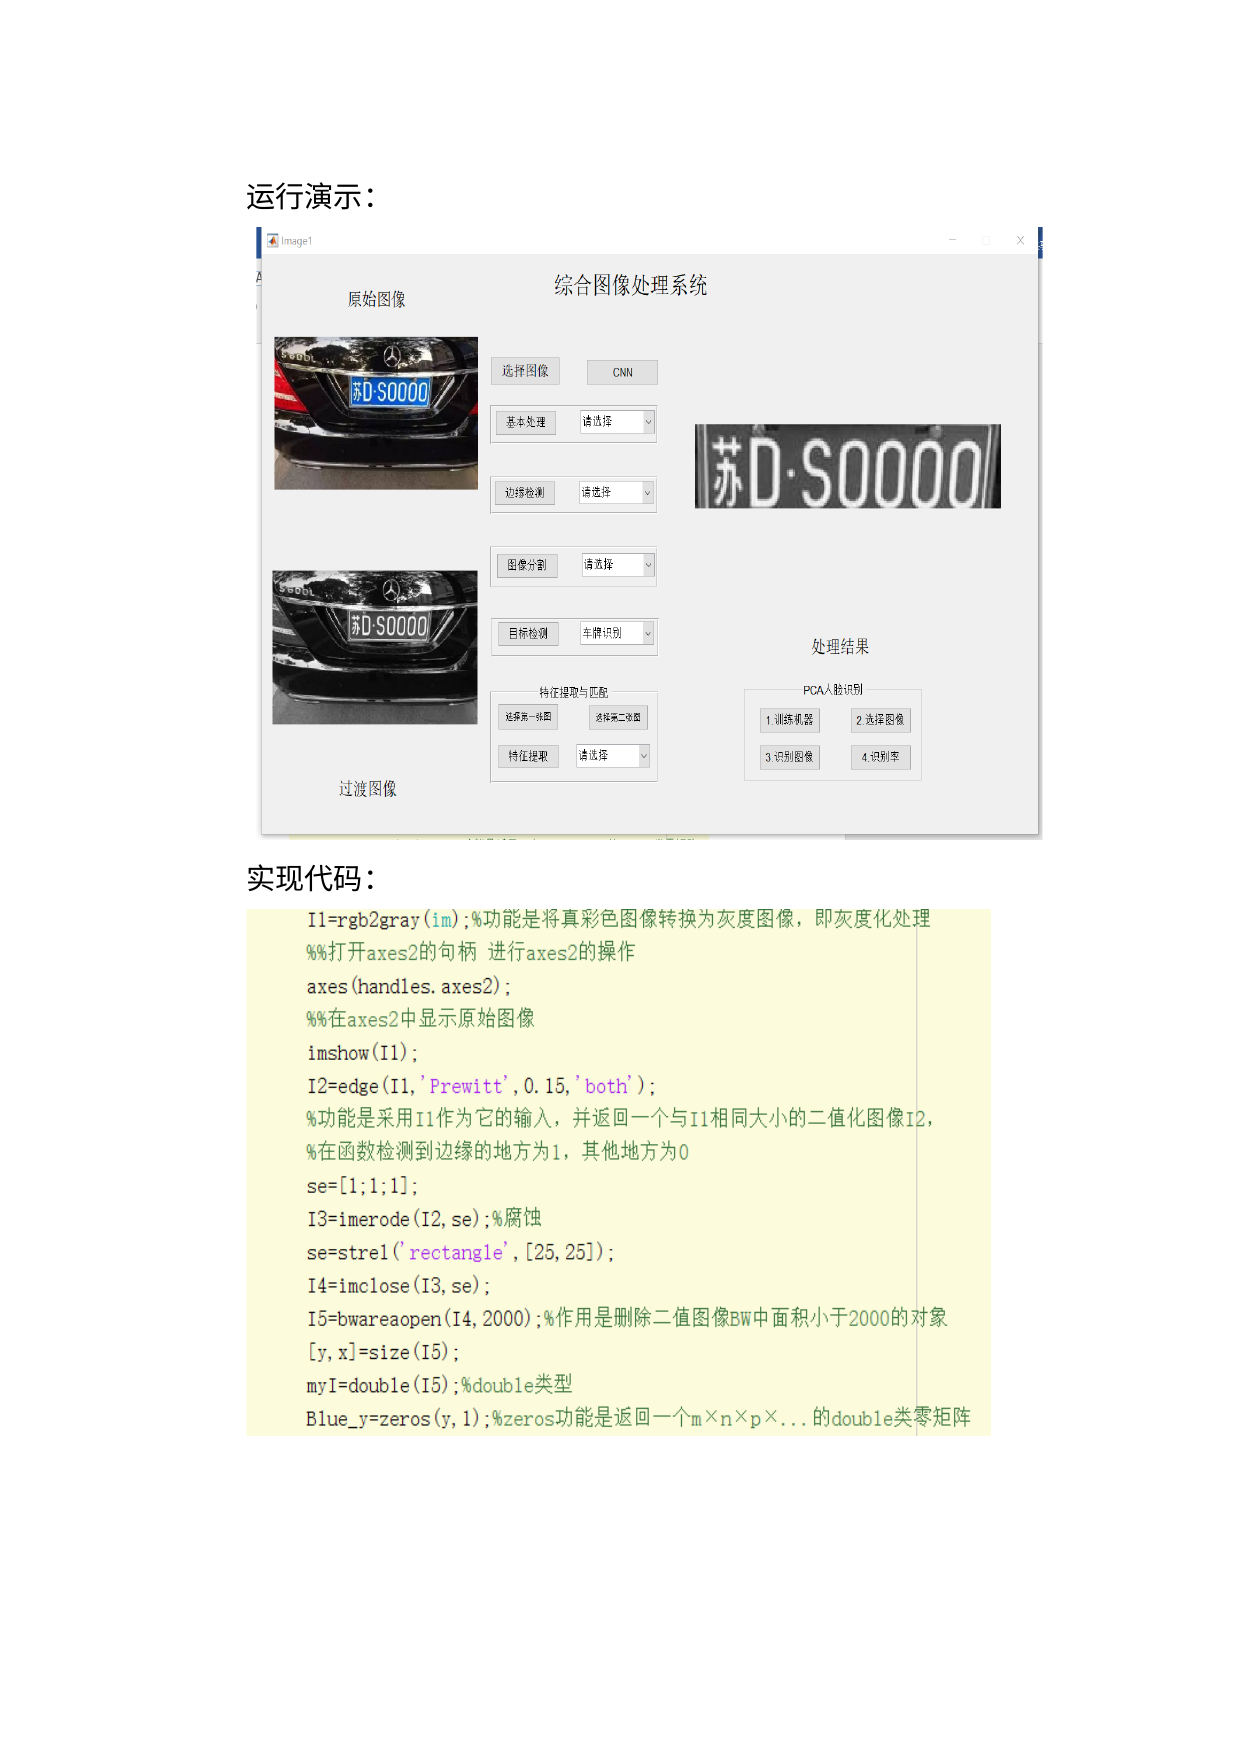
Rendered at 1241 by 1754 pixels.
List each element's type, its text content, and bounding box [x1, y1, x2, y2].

picture [246, 909, 992, 1436]
picture [256, 227, 1043, 840]
text 运行演示： [187, 162, 1053, 227]
text 实现代码： [187, 844, 1053, 909]
